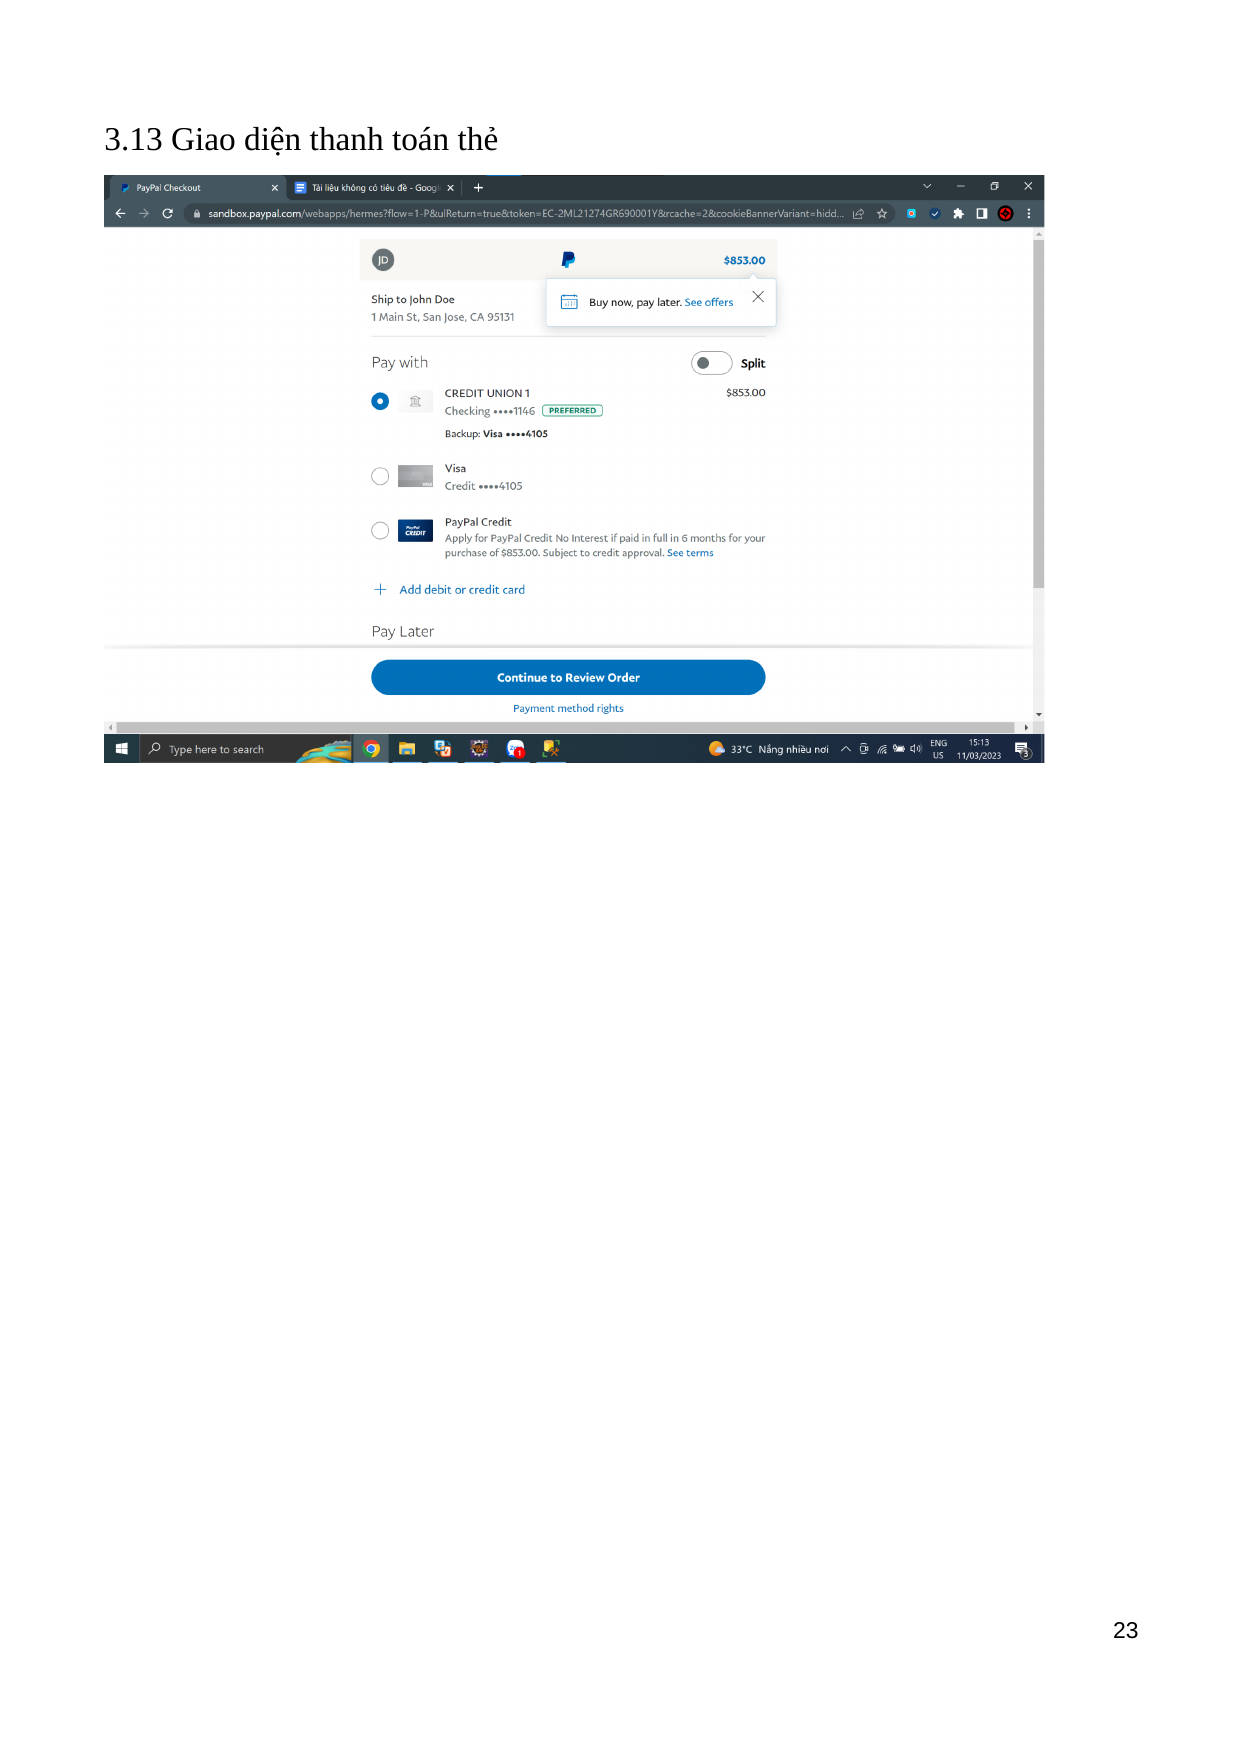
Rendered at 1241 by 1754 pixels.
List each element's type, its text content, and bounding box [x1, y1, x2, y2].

subtitle 3.13 Giao diện thanh toán thẻ [104, 119, 1223, 157]
picture [104, 175, 1045, 763]
